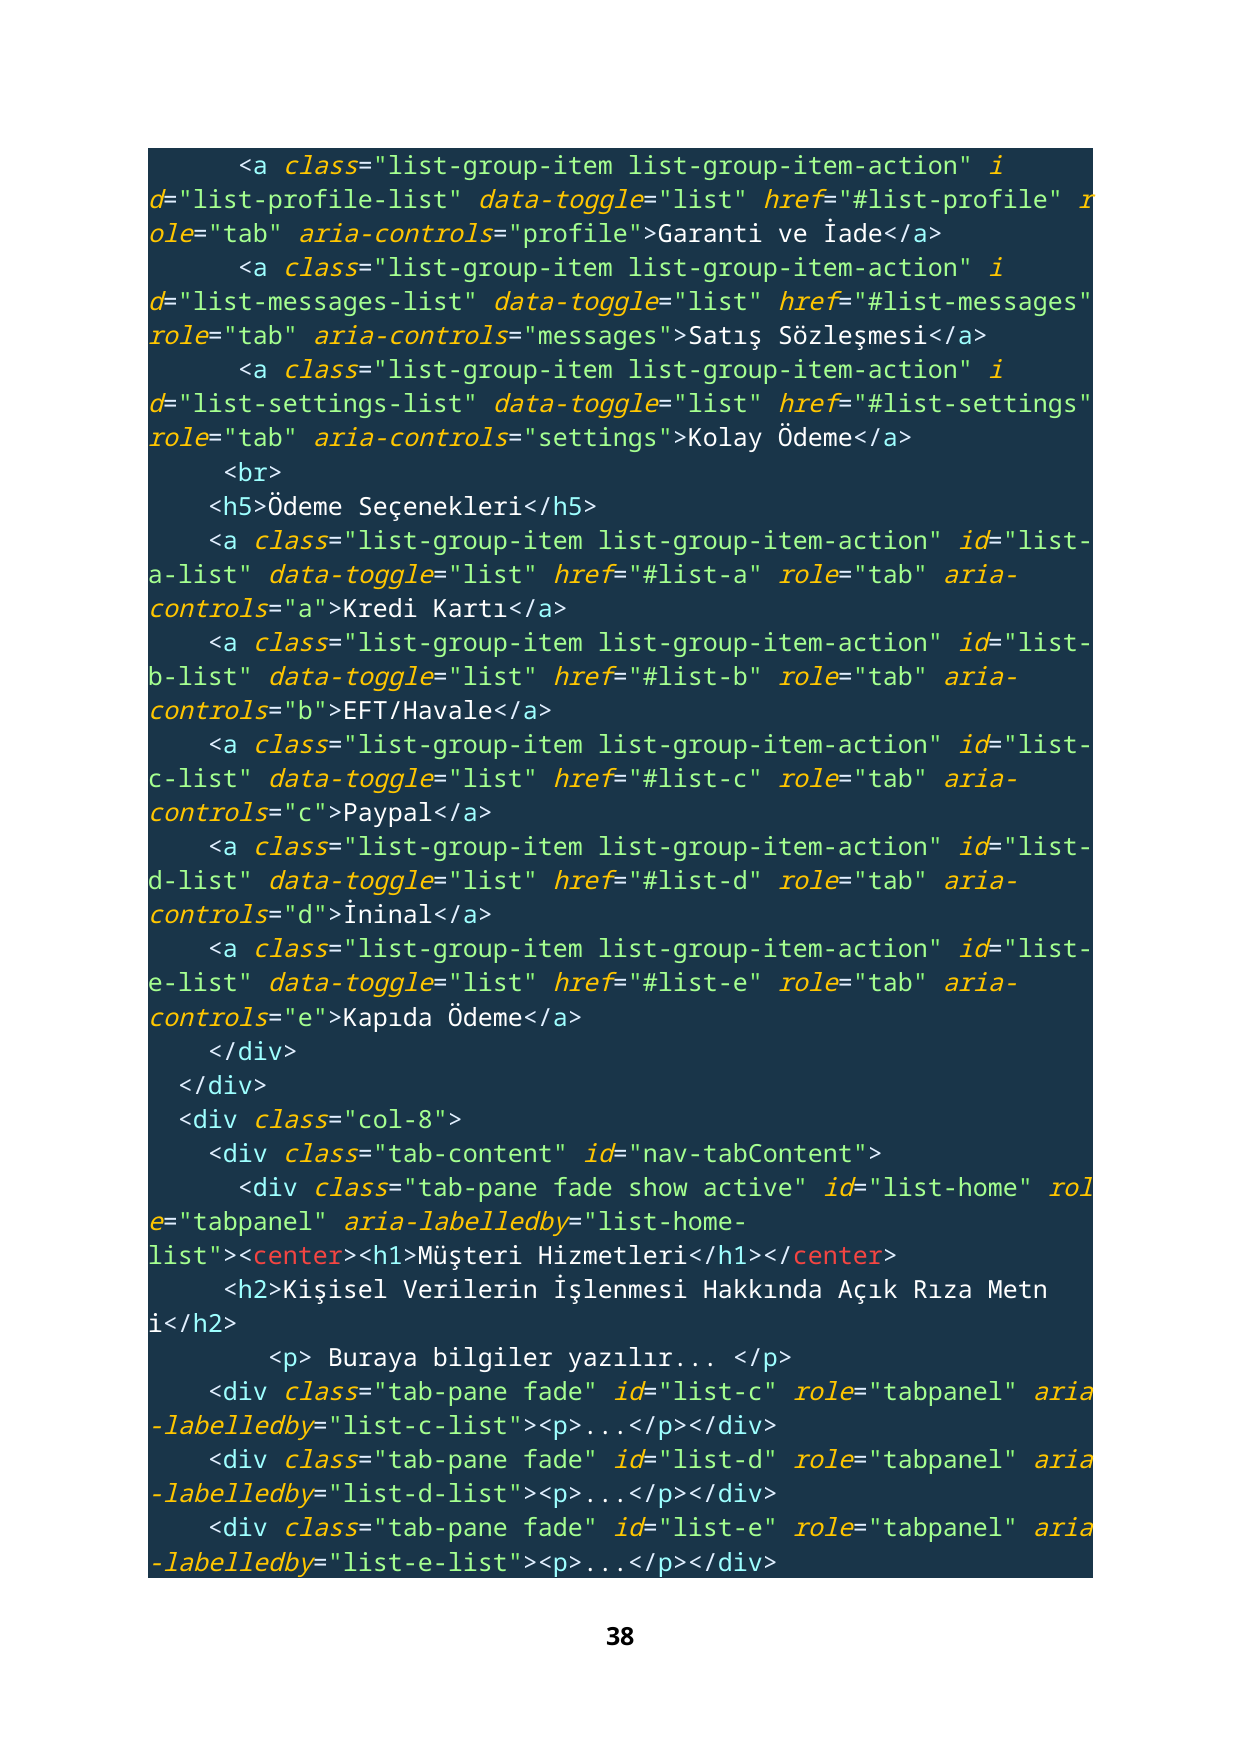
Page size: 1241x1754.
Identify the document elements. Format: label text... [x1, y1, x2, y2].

text <a class="list-group-item list-group-item-action" id="list-c-list" data-toggle="list" href="#list-c" role="tab" aria-controls="c">Paypal</a> [148, 727, 1093, 829]
text <a class="list-group-item list-group-item-action" id="list-b-list" data-toggle="list" href="#list-b" role="tab" aria-controls="b">EFT/Havale</a> [148, 624, 1093, 727]
text <h2>Kişisel Verilerin İşlenmesi Hakkında Açık Rıza Metni</h2> [148, 1272, 1093, 1340]
text <div class="tab-pane fade show active" id="list-home" role="tabpanel" aria-labelledby="list-home-list"><center><h1>Müşteri Hizmetleri</h1></center> [148, 1169, 1093, 1272]
text <br> [148, 454, 1093, 488]
text </div> [148, 1067, 1093, 1101]
text <h5>Ödeme Seçenekleri</h5> [148, 488, 1093, 522]
text <a class="list-group-item list-group-item-action" id="list-profile-list" data-toggle="list" href="#list-profile" role="tab" aria-controls="profile">Garanti ve İade</a> [148, 148, 1093, 250]
text <a class="list-group-item list-group-item-action" id="list-e-list" data-toggle="list" href="#list-e" role="tab" aria-controls="e">Kapıda Ödeme</a> [148, 931, 1093, 1033]
text <div class="tab-pane fade" id="list-d" role="tabpanel" aria-labelledby="list-d-list"><p>...</p></div> [148, 1442, 1093, 1510]
text <div class="tab-content" id="nav-tabContent"> [148, 1135, 1093, 1169]
text <a class="list-group-item list-group-item-action" id="list-d-list" data-toggle="list" href="#list-d" role="tab" aria-controls="d">İninal</a> [148, 829, 1093, 931]
text </div> [148, 1033, 1093, 1067]
text <div class="tab-pane fade" id="list-e" role="tabpanel" aria-labelledby="list-e-list"><p>...</p></div> [148, 1510, 1093, 1578]
text <div class="col-8"> [148, 1101, 1093, 1135]
text <div class="tab-pane fade" id="list-c" role="tabpanel" aria-labelledby="list-c-list"><p>...</p></div> [148, 1374, 1093, 1442]
text <a class="list-group-item list-group-item-action" id="list-settings-list" data-toggle="list" href="#list-settings" role="tab" aria-controls="settings">Kolay Ödeme</a> [148, 352, 1093, 454]
text <a class="list-group-item list-group-item-action" id="list-messages-list" data-toggle="list" href="#list-messages" role="tab" aria-controls="messages">Satış Sözleşmesi</a> [148, 250, 1093, 352]
text <a class="list-group-item list-group-item-action" id="list-a-list" data-toggle="list" href="#list-a" role="tab" aria-controls="a">Kredi Kartı</a> [148, 522, 1093, 624]
text <p> Buraya bilgiler yazılır... </p> [148, 1340, 1093, 1374]
